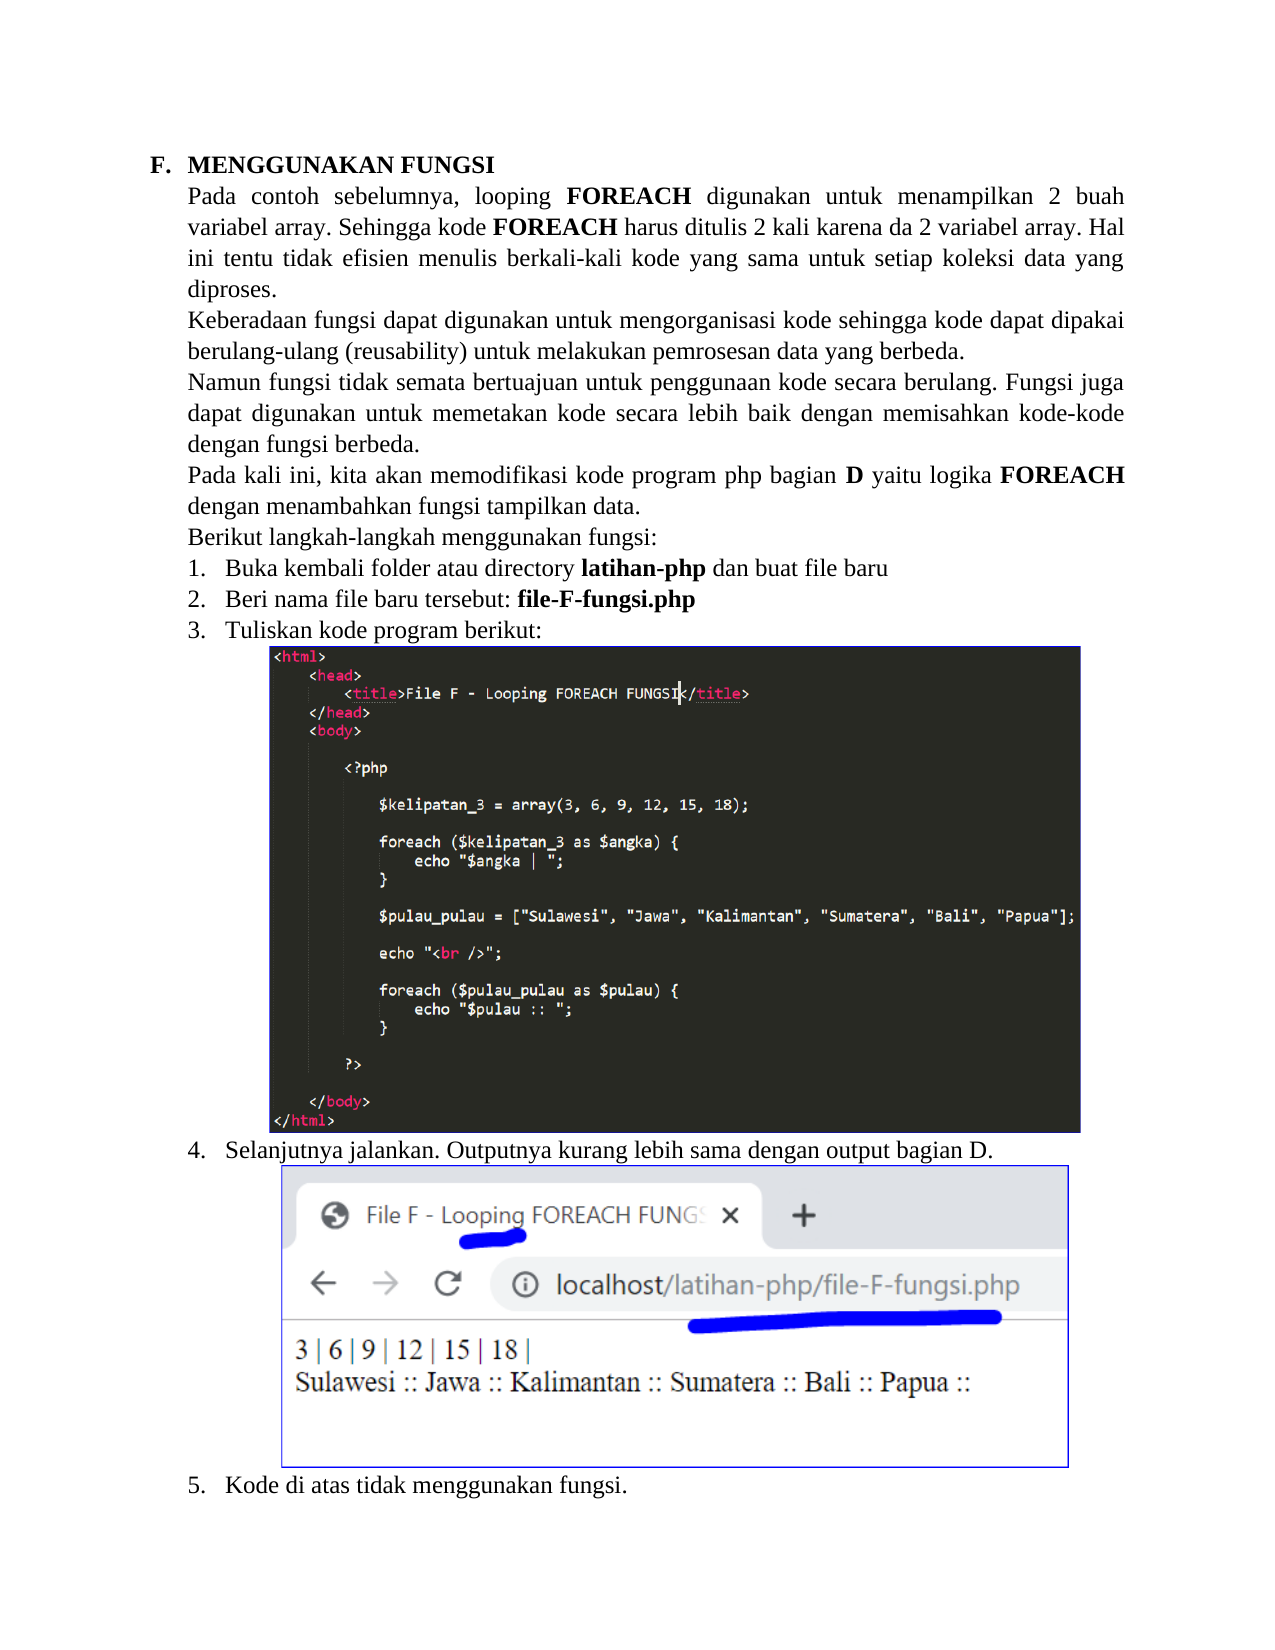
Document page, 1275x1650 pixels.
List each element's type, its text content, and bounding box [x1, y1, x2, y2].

picture [281, 1165, 1069, 1468]
list MENGGUNAKAN FUNGSI [150, 150, 1125, 179]
list Pada contoh sebelumnya, looping FOREACH digunakan untuk menampilkan 2 buah variabel array. Sehingga kode FOREACH harus ditulis 2 kali karena da 2 variabel array. Hal ini tentu tidak efisien menulis berkali-kali kode yang sama untuk setiap koleksi data yang diproses. [187, 181, 1125, 303]
list Pada kali ini, kita akan memodifikasi kode program php bagian D yaitu logika FOREACH dengan menambahkan fungsi tampilkan data. [187, 460, 1125, 520]
list Keberadaan fungsi dapat digunakan untuk mengorganisasi kode sehingga kode dapat dipakai berulang-ulang (reusability) untuk melakukan pemrosesan data yang berbeda. [187, 305, 1125, 365]
picture [269, 646, 1081, 1133]
list Tuliskan kode program berikut: [187, 616, 1125, 644]
list Selanjutnya jalankan. Outputnya kurang lebih sama dengan output bagian D. [187, 1135, 1125, 1163]
list Namun fungsi tidak semata bertuajuan untuk penggunaan kode secara berulang. Fungsi juga dapat digunakan untuk memetakan kode secara lebih baik dengan memisahkan kode-kode dengan fungsi berbeda. [187, 367, 1125, 458]
list Kode di atas tidak menggunakan fungsi. [187, 1470, 1125, 1499]
list Beri nama file baru tersebut: file-F-fungsi.php [187, 584, 1125, 613]
list Buka kembali folder atau directory latihan-php dan buat file baru [187, 553, 1125, 582]
list Berikut langkah-langkah menggunakan fungsi: [187, 522, 1125, 551]
